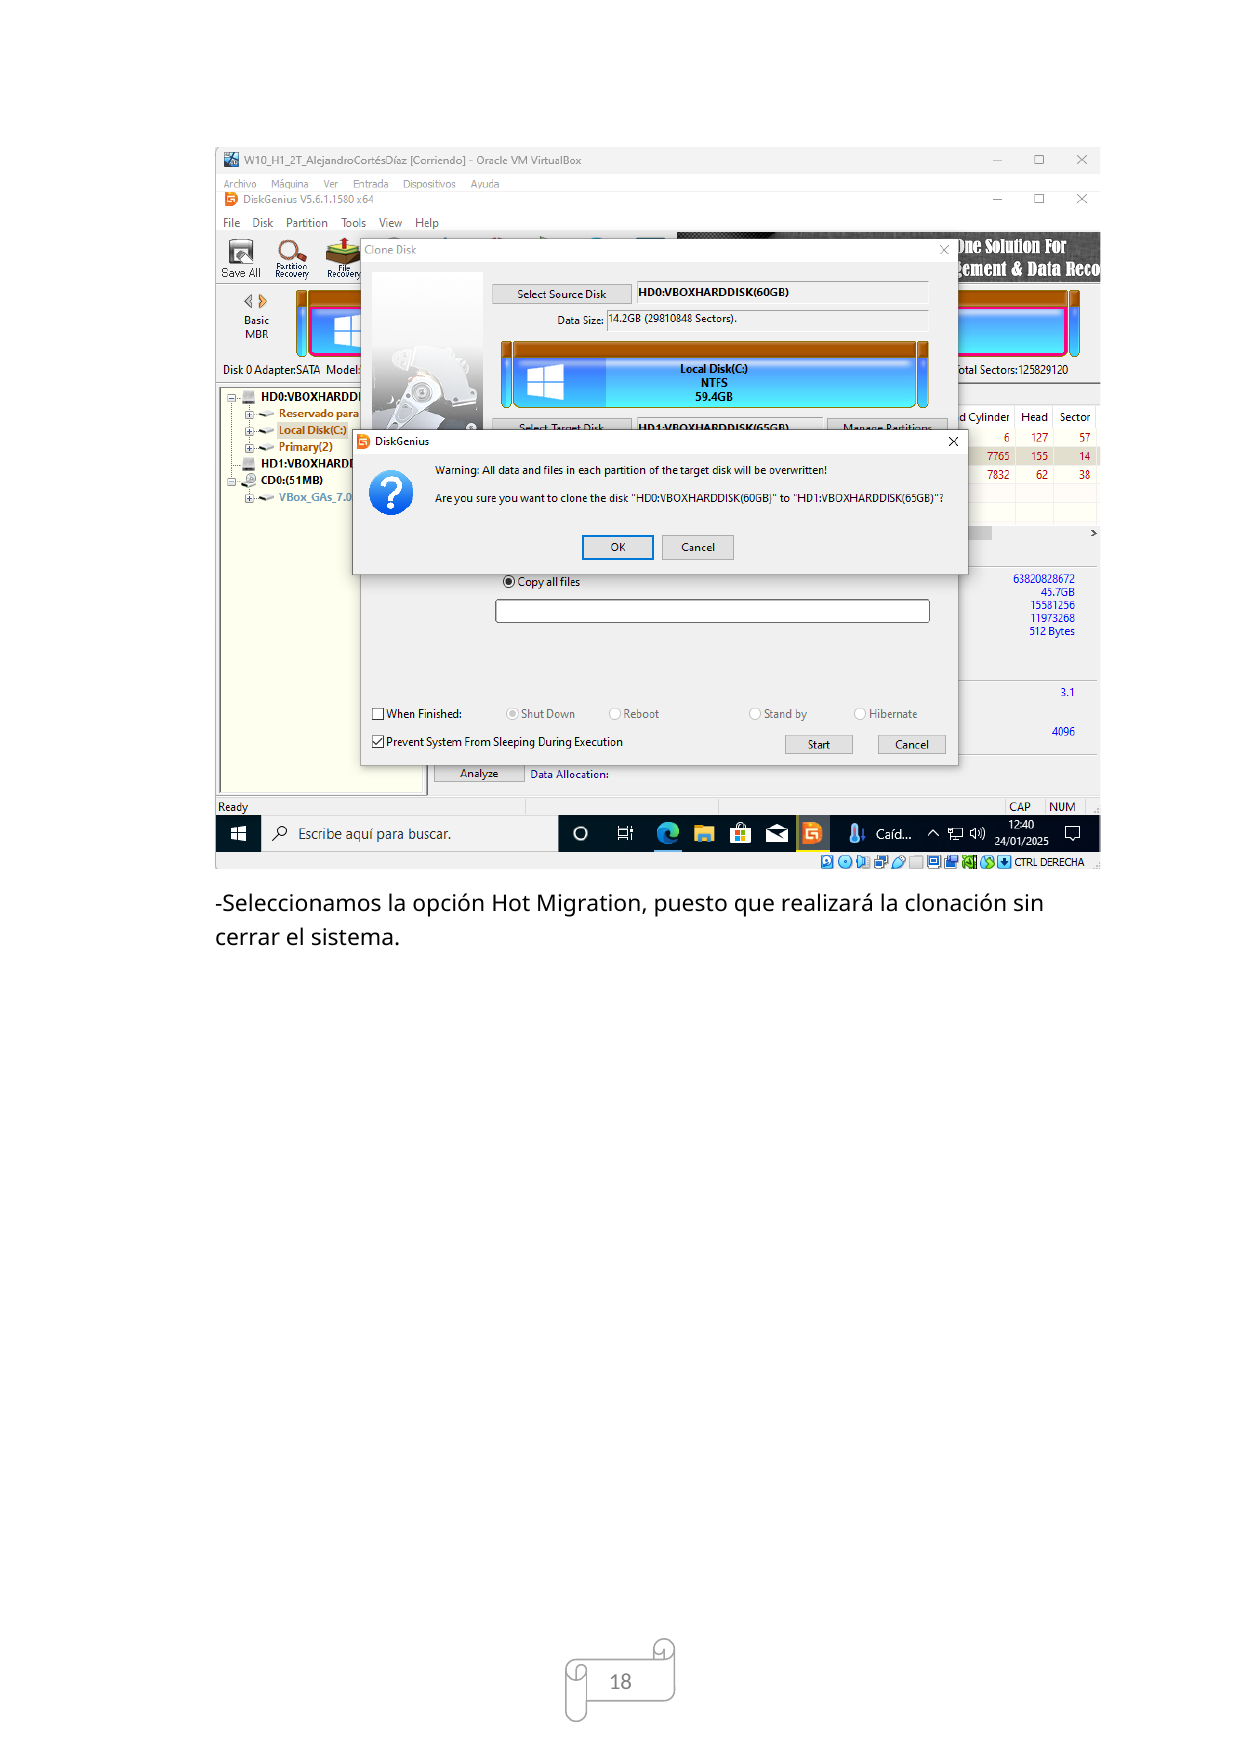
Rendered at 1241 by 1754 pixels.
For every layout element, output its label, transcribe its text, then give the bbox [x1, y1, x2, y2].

picture [214, 147, 1101, 869]
text -Seleccionamos la opción Hot Migration, puesto que realizará la clonación sin cerrar el sistema. [215, 887, 1063, 952]
